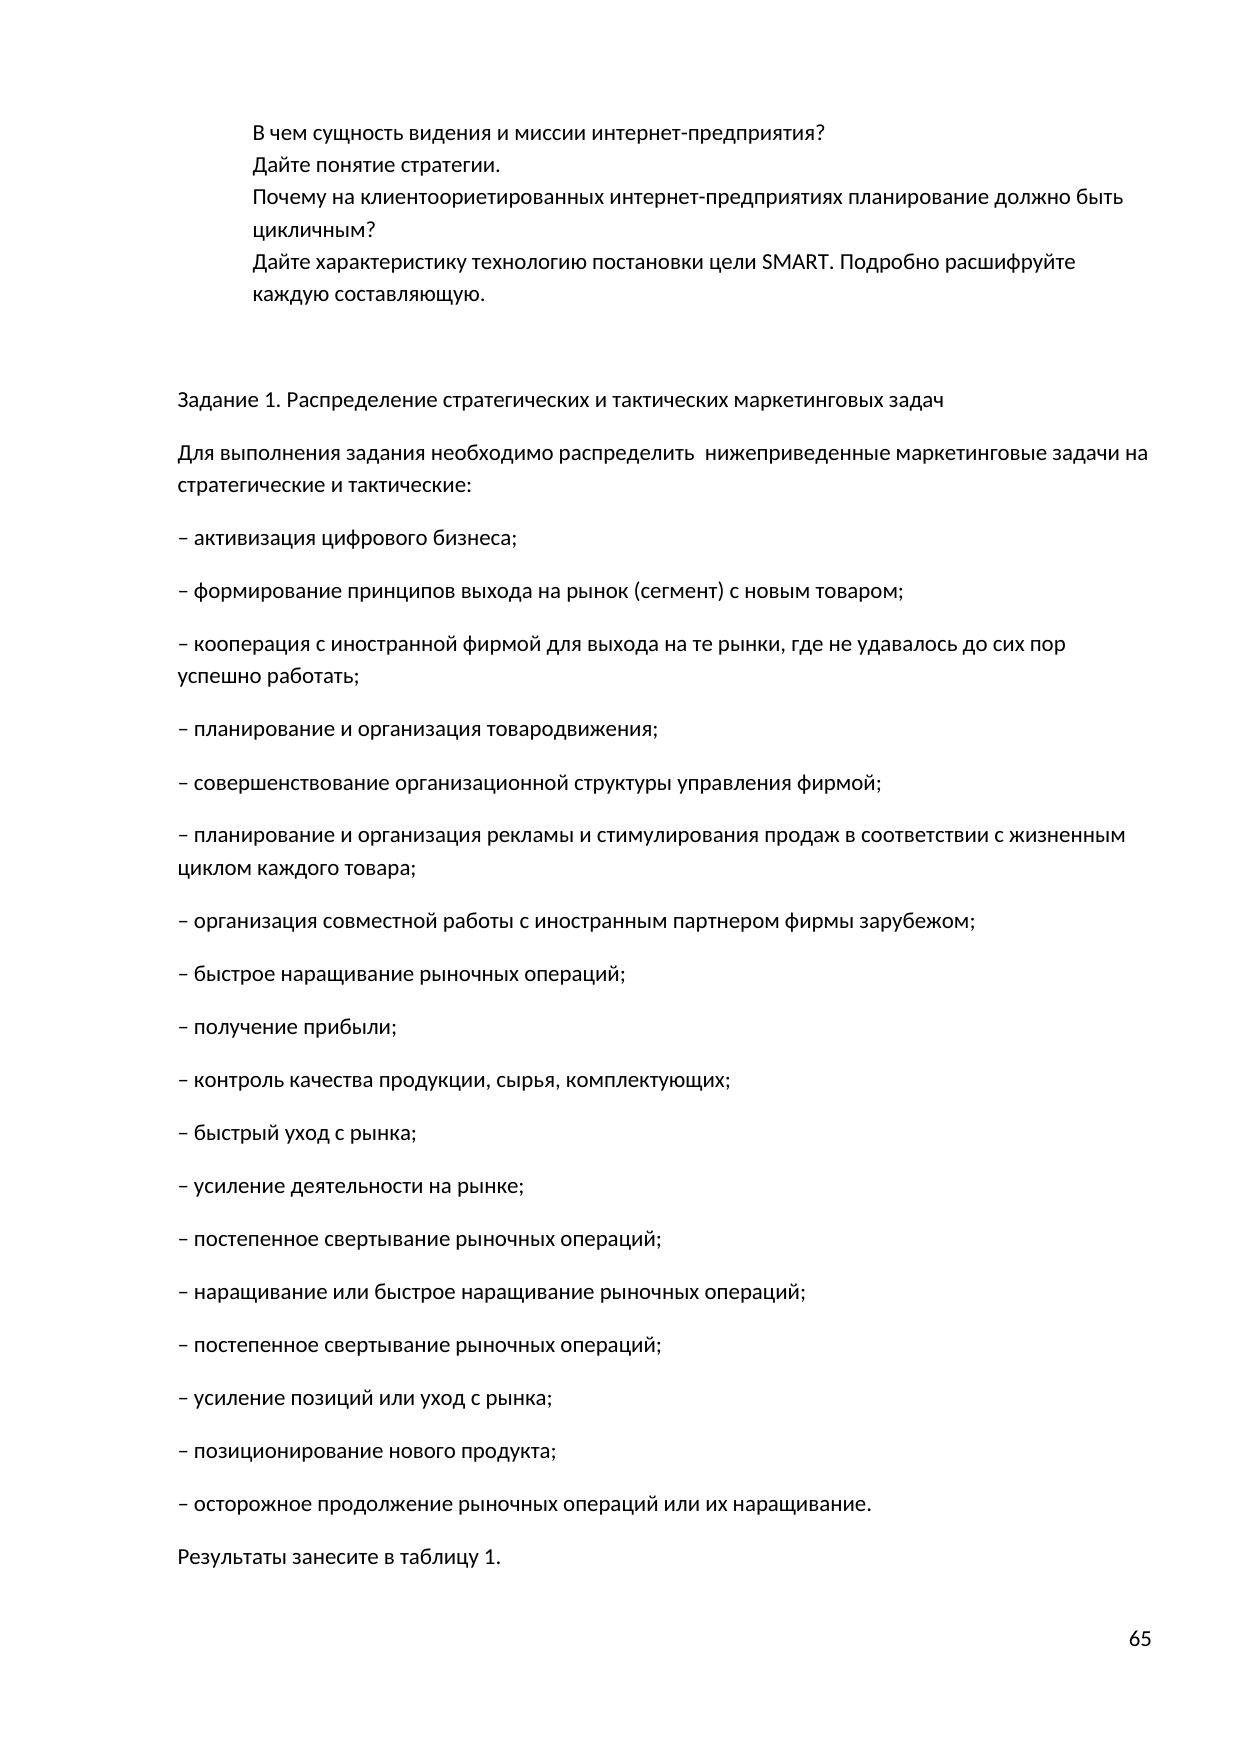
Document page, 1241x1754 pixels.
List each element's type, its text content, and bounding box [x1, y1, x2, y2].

text – постепенное свертывание рыночных операций; [177, 1224, 1152, 1252]
list В чем сущность видения и миссии интернет-предприятия? [252, 118, 1152, 146]
text Задание 1. Распределение стратегических и тактических маркетинговых задач [177, 385, 1152, 413]
text – осторожное продолжение рыночных операций или их наращивание. [177, 1489, 1152, 1517]
text – позиционирование нового продукта; [177, 1436, 1152, 1464]
text – быстрый уход с рынка; [177, 1118, 1152, 1146]
list Почему на клиентоориетированных интернет-предприятиях планирование должно быть цикличным? [252, 182, 1152, 243]
text – быстрое наращивание рыночных операций; [177, 959, 1152, 987]
text – постепенное свертывание рыночных операций; [177, 1330, 1152, 1358]
text – усиление деятельности на рынке; [177, 1171, 1152, 1199]
text – планирование и организация рекламы и стимулирования продаж в соответствии с жизненным циклом каждого товара; [177, 821, 1152, 881]
text – совершенствование организационной структуры управления фирмой; [177, 768, 1152, 796]
text – получение прибыли; [177, 1012, 1152, 1040]
text Для выполнения задания необходимо распределить нижеприведенные маркетинговые задачи на стратегические и тактические: [177, 438, 1152, 498]
list Дайте понятие стратегии. [252, 150, 1152, 178]
text – активизация цифрового бизнеса; [177, 523, 1152, 551]
text – усиление позиций или уход с рынка; [177, 1383, 1152, 1411]
text – формирование принципов выхода на рынок (сегмент) с новым товаром; [177, 576, 1152, 604]
text – организация совместной работы с иностранным партнером фирмы зарубежом; [177, 906, 1152, 934]
list Дайте характеристику технологию постановки цели SMART. Подробно расшифруйте каждую составляющую. [252, 247, 1152, 307]
text – кооперация с иностранной фирмой для выхода на те рынки, где не удавалось до сих пор успешно работать; [177, 629, 1152, 689]
text – контроль качества продукции, сырья, комплектующих; [177, 1065, 1152, 1093]
text – наращивание или быстрое наращивание рыночных операций; [177, 1277, 1152, 1305]
text – планирование и организация товародвижения; [177, 714, 1152, 743]
text Результаты занесите в таблицу 1. [177, 1542, 1152, 1570]
